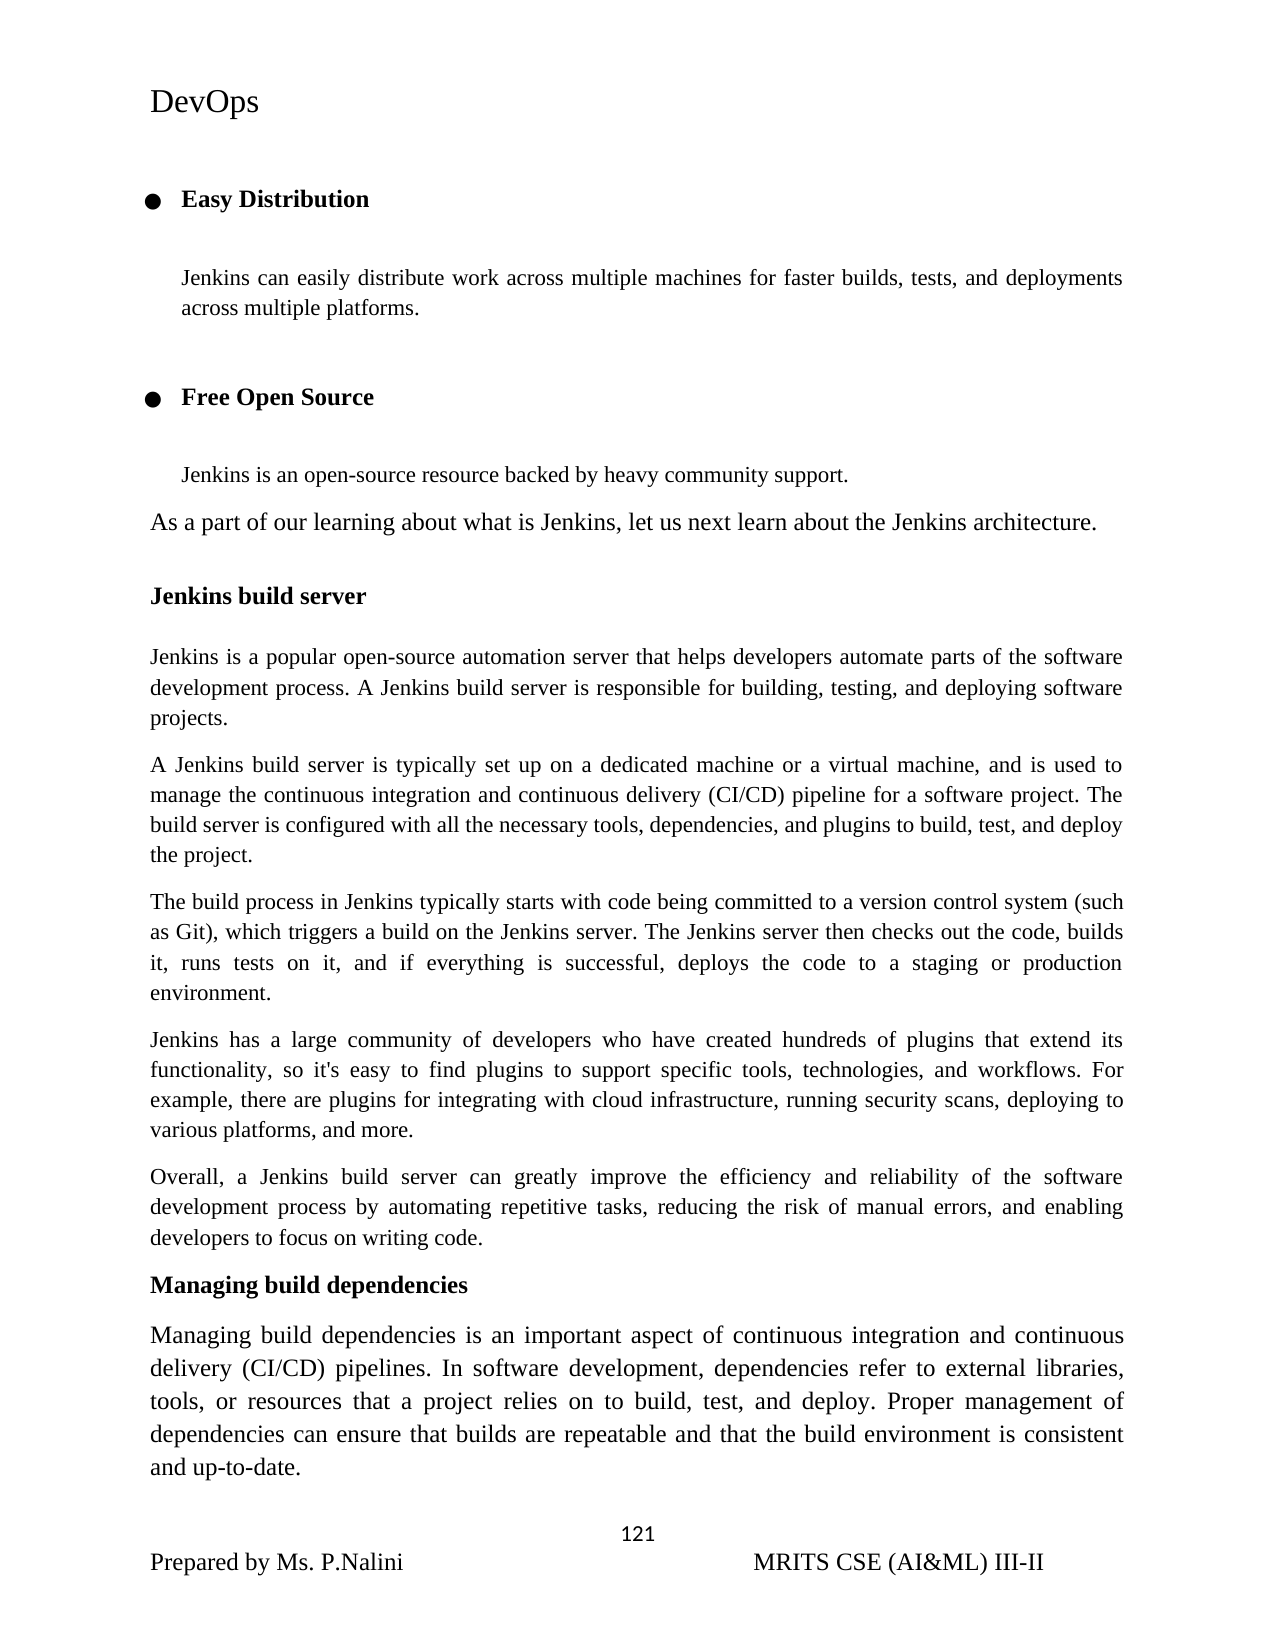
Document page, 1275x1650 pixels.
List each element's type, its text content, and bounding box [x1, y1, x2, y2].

text Overall, a Jenkins build server can greatly improve the efficiency and reliability of the software development process by automating repetitive tasks, reducing the risk of manual errors, and enabling developers to focus on writing code. [150, 1163, 1125, 1250]
text The build process in Jenkins typically starts with code being committed to a version control system (such as Git), which triggers a build on the Jenkins server. The Jenkins server then checks out the code, builds it, runs tests on it, and if everything is successful, deploys the code to a staging or production environment. [150, 888, 1125, 1005]
text Jenkins build server [150, 581, 1125, 610]
text Managing build dependencies is an important aspect of continuous integration and continuous delivery (CI/CD) pipelines. In software development, dependencies refer to external libraries, tools, or resources that a project relies on to build, test, and deploy. Proper management of dependencies can ensure that builds are repeatable and that the build environment is consistent and up-to-date. [150, 1320, 1125, 1481]
text Managing build dependencies [150, 1270, 1125, 1299]
subtitle Easy Distribution [144, 177, 1125, 220]
text Jenkins is an open-source resource backed by heavy community support. [181, 461, 1125, 487]
text Jenkins is a popular open-source automation server that helps developers automate parts of the software development process. A Jenkins build server is responsible for building, testing, and deploying software projects. [150, 643, 1125, 730]
text As a part of our learning about what is Jenkins, let us next learn about the Jenkins architecture. [150, 507, 1125, 536]
text Jenkins has a large community of developers who have created hundreds of plugins that extend its functionality, so it's easy to find plugins to support specific tools, technologies, and workflows. For example, there are plugins for integrating with cloud infrastructure, running security scans, deploying to various platforms, and more. [150, 1026, 1125, 1143]
subtitle Free Open Source [144, 374, 1125, 417]
text Jenkins can easily distribute work across multiple machines for faster builds, tests, and deployments across multiple platforms. [181, 264, 1125, 320]
text A Jenkins build server is typically set up on a dedicated machine or a virtual machine, and is used to manage the continuous integration and continuous delivery (CI/CD) pipeline for a software project. The build server is configured with all the necessary tools, dependencies, and plugins to build, test, and deploy the project. [150, 751, 1125, 868]
